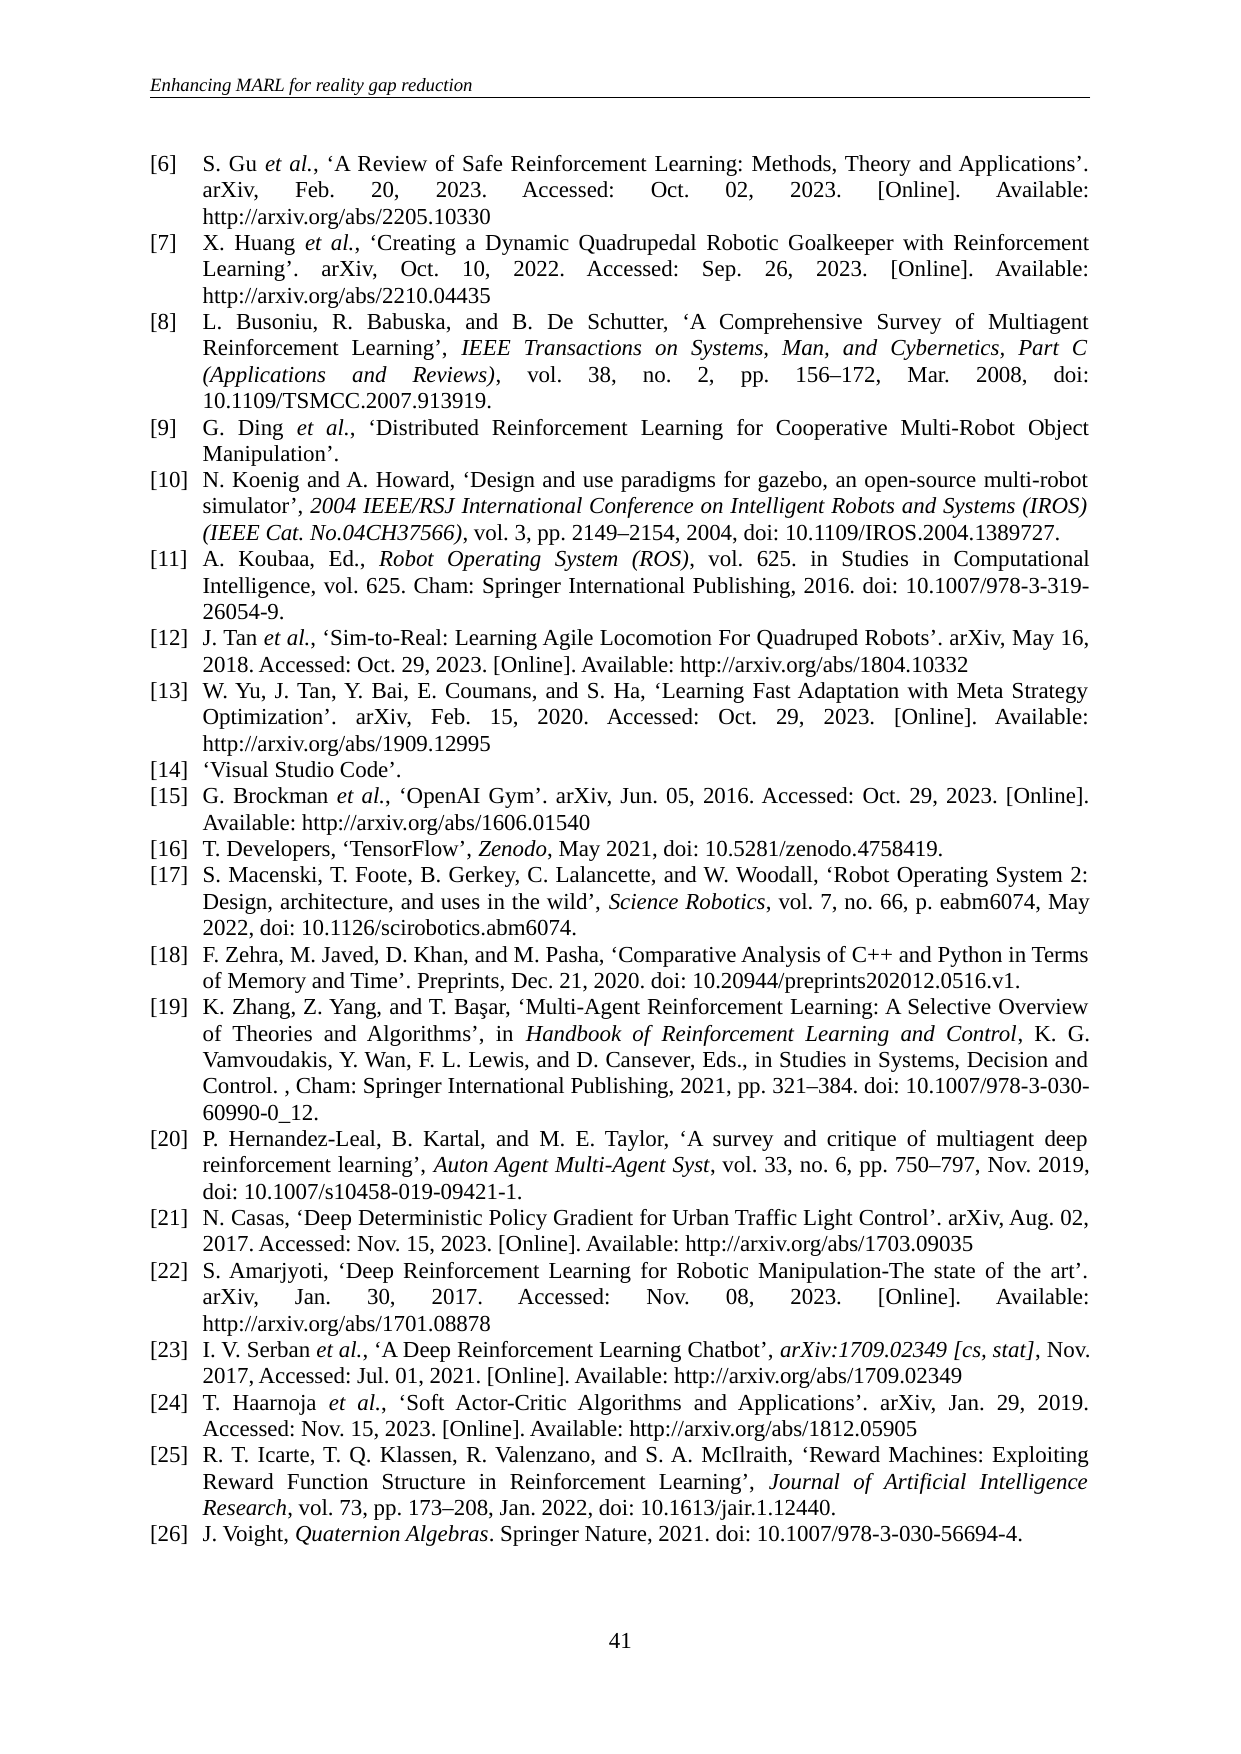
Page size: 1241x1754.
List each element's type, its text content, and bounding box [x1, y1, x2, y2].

text [9] G. Ding et al., ‘Distributed Reinforcement Learning for Cooperative Multi-Robot Object Manipulation’. [150, 413, 1090, 466]
text [13] W. Yu, J. Tan, Y. Bai, E. Coumans, and S. Ha, ‘Learning Fast Adaptation with Meta Strategy Optimization’. arXiv, Feb. 15, 2020. Accessed: Oct. 29, 2023. [Online]. Available: http://arxiv.org/abs/1909.12995 [150, 677, 1090, 756]
text [23] I. V. Serban et al., ‘A Deep Reinforcement Learning Chatbot’, arXiv:1709.02349 [cs, stat], Nov. 2017, Accessed: Jul. 01, 2021. [Online]. Available: http://arxiv.org/abs/1709.02349 [150, 1336, 1090, 1389]
text [19] K. Zhang, Z. Yang, and T. Başar, ‘Multi-Agent Reinforcement Learning: A Selective Overview of Theories and Algorithms’, in Handbook of Reinforcement Learning and Control, K. G. Vamvoudakis, Y. Wan, F. L. Lewis, and D. Cansever, Eds., in Studies in Systems, Decision and Control. , Cham: Springer International Publishing, 2021, pp. 321–384. doi: 10.1007/978-3-030-60990-0_12. [150, 993, 1090, 1125]
text [6] S. Gu et al., ‘A Review of Safe Reinforcement Learning: Methods, Theory and Applications’. arXiv, Feb. 20, 2023. Accessed: Oct. 02, 2023. [Online]. Available: http://arxiv.org/abs/2205.10330 [150, 150, 1090, 229]
text [10] N. Koenig and A. Howard, ‘Design and use paradigms for gazebo, an open-source multi-robot simulator’, 2004 IEEE/RSJ International Conference on Intelligent Robots and Systems (IROS) (IEEE Cat. No.04CH37566), vol. 3, pp. 2149–2154, 2004, doi: 10.1109/IROS.2004.1389727. [150, 466, 1090, 545]
text [17] S. Macenski, T. Foote, B. Gerkey, C. Lalancette, and W. Woodall, ‘Robot Operating System 2: Design, architecture, and uses in the wild’, Science Robotics, vol. 7, no. 66, p. eabm6074, May 2022, doi: 10.1126/scirobotics.abm6074. [150, 862, 1090, 941]
text [11] A. Koubaa, Ed., Robot Operating System (ROS), vol. 625. in Studies in Computational Intelligence, vol. 625. Cham: Springer International Publishing, 2016. doi: 10.1007/978-3-319-26054-9. [150, 545, 1090, 624]
text [14] ‘Visual Studio Code’. [150, 756, 1090, 782]
text [21] N. Casas, ‘Deep Deterministic Policy Gradient for Urban Traffic Light Control’. arXiv, Aug. 02, 2017. Accessed: Nov. 15, 2023. [Online]. Available: http://arxiv.org/abs/1703.09035 [150, 1204, 1090, 1257]
text [16] T. Developers, ‘TensorFlow’, Zenodo, May 2021, doi: 10.5281/zenodo.4758419. [150, 835, 1090, 862]
text [24] T. Haarnoja et al., ‘Soft Actor-Critic Algorithms and Applications’. arXiv, Jan. 29, 2019. Accessed: Nov. 15, 2023. [Online]. Available: http://arxiv.org/abs/1812.05905 [150, 1389, 1090, 1441]
text [26] J. Voight, Quaternion Algebras. Springer Nature, 2021. doi: 10.1007/978-3-030-56694-4. [150, 1520, 1090, 1547]
text [18] F. Zehra, M. Javed, D. Khan, and M. Pasha, ‘Comparative Analysis of C++ and Python in Terms of Memory and Time’. Preprints, Dec. 21, 2020. doi: 10.20944/preprints202012.0516.v1. [150, 941, 1090, 993]
text [25] R. T. Icarte, T. Q. Klassen, R. Valenzano, and S. A. McIlraith, ‘Reward Machines: Exploiting Reward Function Structure in Reinforcement Learning’, Journal of Artificial Intelligence Research, vol. 73, pp. 173–208, Jan. 2022, doi: 10.1613/jair.1.12440. [150, 1441, 1090, 1520]
text [22] S. Amarjyoti, ‘Deep Reinforcement Learning for Robotic Manipulation-The state of the art’. arXiv, Jan. 30, 2017. Accessed: Nov. 08, 2023. [Online]. Available: http://arxiv.org/abs/1701.08878 [150, 1257, 1090, 1336]
text [7] X. Huang et al., ‘Creating a Dynamic Quadrupedal Robotic Goalkeeper with Reinforcement Learning’. arXiv, Oct. 10, 2022. Accessed: Sep. 26, 2023. [Online]. Available: http://arxiv.org/abs/2210.04435 [150, 229, 1090, 308]
text [12] J. Tan et al., ‘Sim-to-Real: Learning Agile Locomotion For Quadruped Robots’. arXiv, May 16, 2018. Accessed: Oct. 29, 2023. [Online]. Available: http://arxiv.org/abs/1804.10332 [150, 624, 1090, 677]
text [20] P. Hernandez-Leal, B. Kartal, and M. E. Taylor, ‘A survey and critique of multiagent deep reinforcement learning’, Auton Agent Multi-Agent Syst, vol. 33, no. 6, pp. 750–797, Nov. 2019, doi: 10.1007/s10458-019-09421-1. [150, 1125, 1090, 1204]
text [15] G. Brockman et al., ‘OpenAI Gym’. arXiv, Jun. 05, 2016. Accessed: Oct. 29, 2023. [Online]. Available: http://arxiv.org/abs/1606.01540 [150, 782, 1090, 835]
text [8] L. Busoniu, R. Babuska, and B. De Schutter, ‘A Comprehensive Survey of Multiagent Reinforcement Learning’, IEEE Transactions on Systems, Man, and Cybernetics, Part C (Applications and Reviews), vol. 38, no. 2, pp. 156–172, Mar. 2008, doi: 10.1109/TSMCC.2007.913919. [150, 308, 1090, 413]
